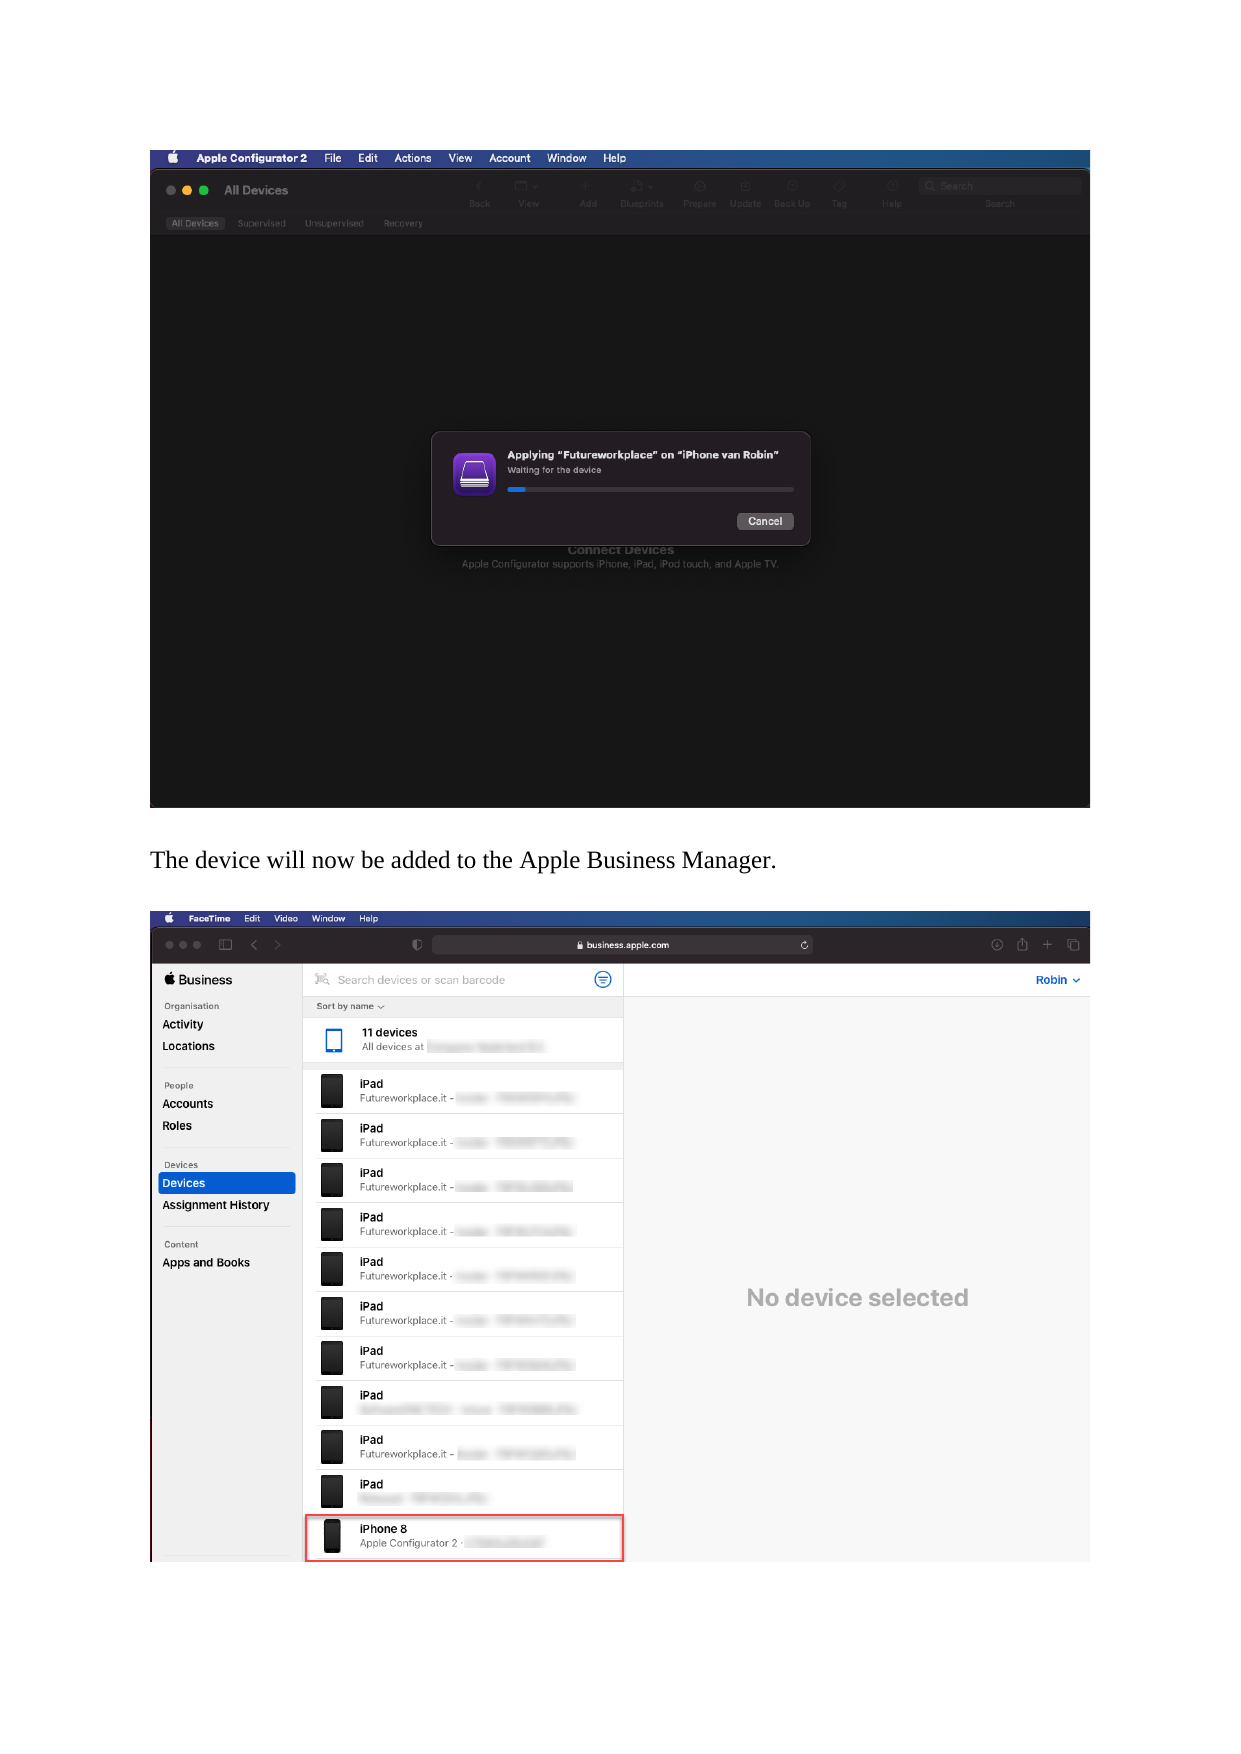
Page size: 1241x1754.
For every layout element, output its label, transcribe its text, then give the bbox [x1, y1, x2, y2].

picture [150, 150, 1091, 808]
text The device will now be added to the Apple Business Manager. [150, 845, 1090, 874]
picture [150, 911, 1091, 1562]
